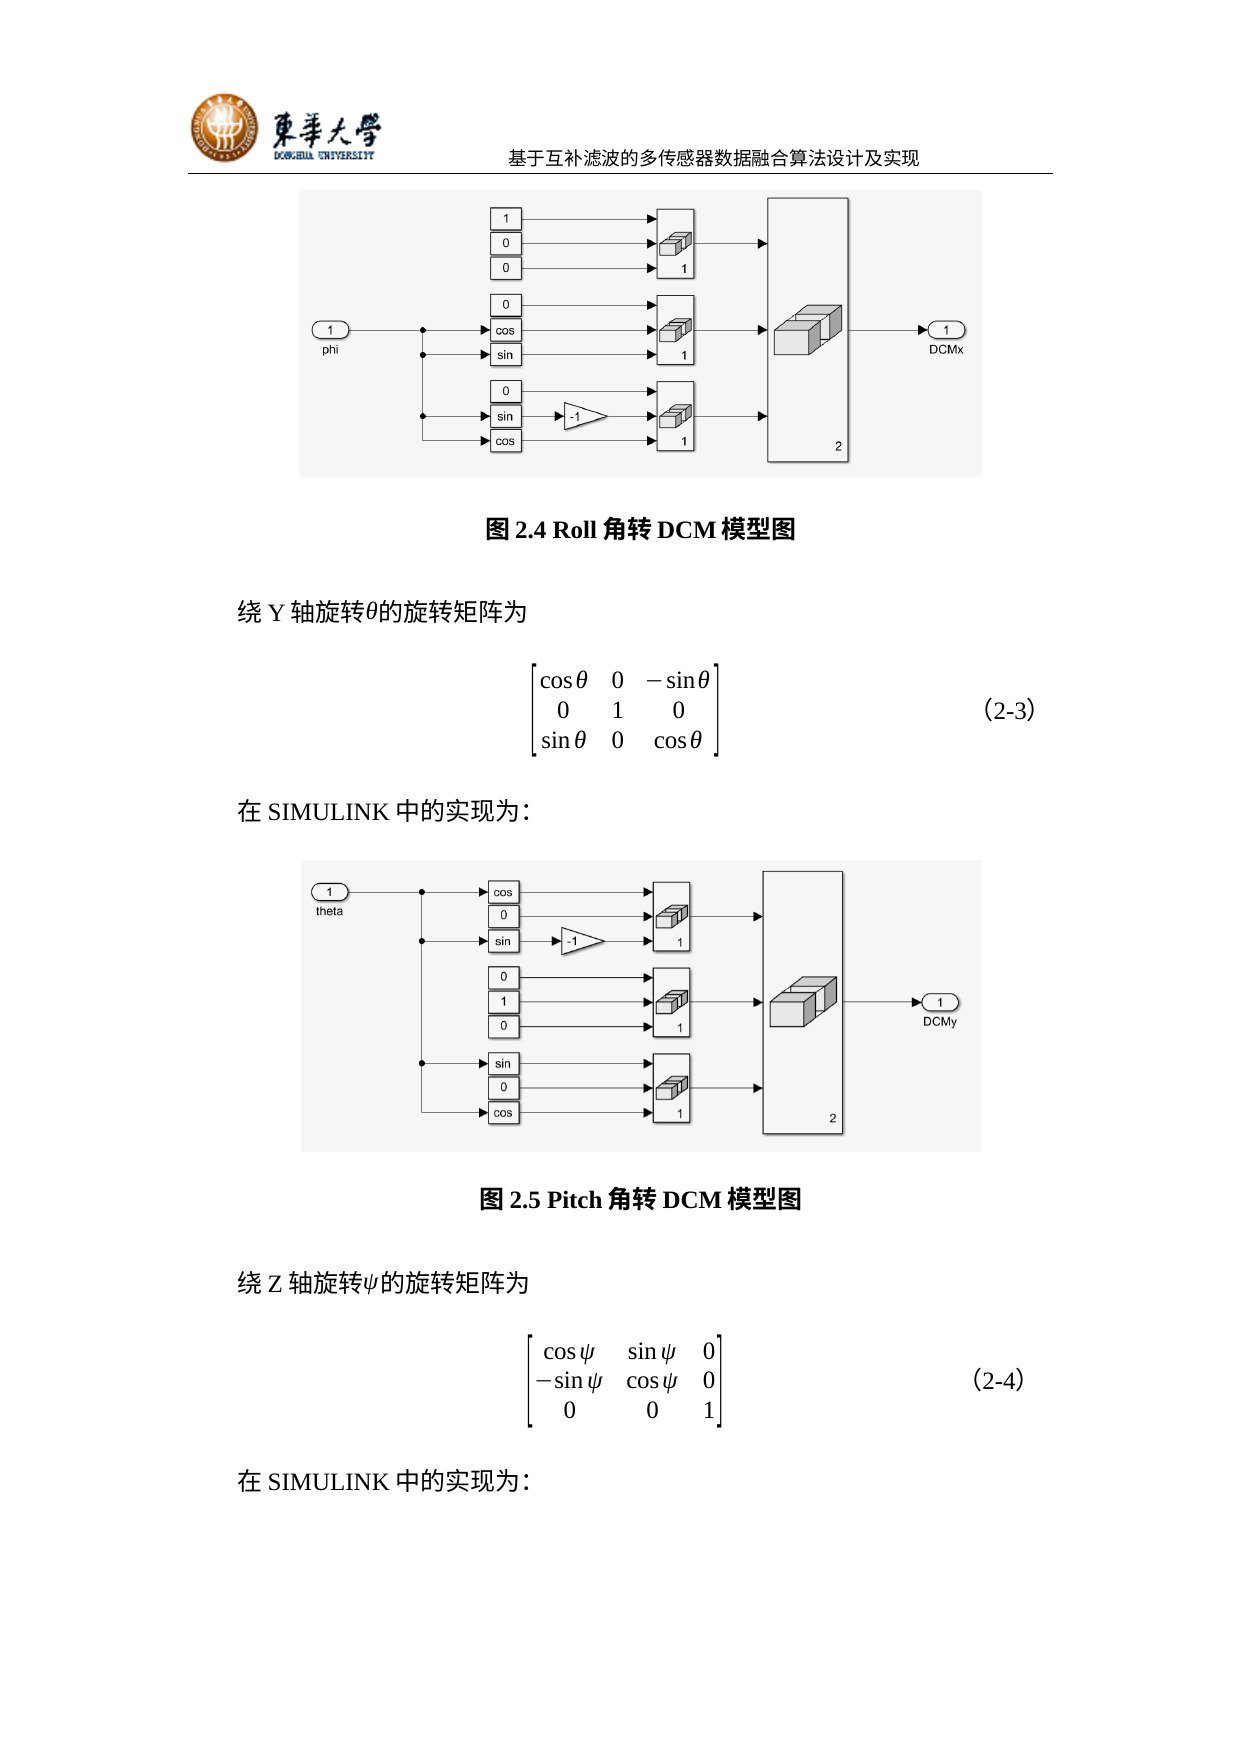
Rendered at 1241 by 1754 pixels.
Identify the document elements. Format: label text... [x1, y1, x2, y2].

picture [187, 88, 386, 166]
text 绕Y轴旋转的旋转矩阵为 [187, 578, 1050, 643]
picture [299, 190, 983, 477]
text （2-3） [187, 662, 1050, 759]
text 绕Z轴旋转的旋转矩阵为 [187, 1249, 1050, 1314]
text 在SIMULINK中的实现为： [187, 1447, 1050, 1512]
text 在SIMULINK中的实现为： [187, 777, 1050, 842]
text （2-4） [187, 1332, 1050, 1429]
picture [300, 860, 981, 1152]
text 图2.4 Roll角转DCM模型图 [187, 495, 1050, 560]
text 图2.5 Pitch角转DCM模型图 [187, 1166, 1050, 1231]
